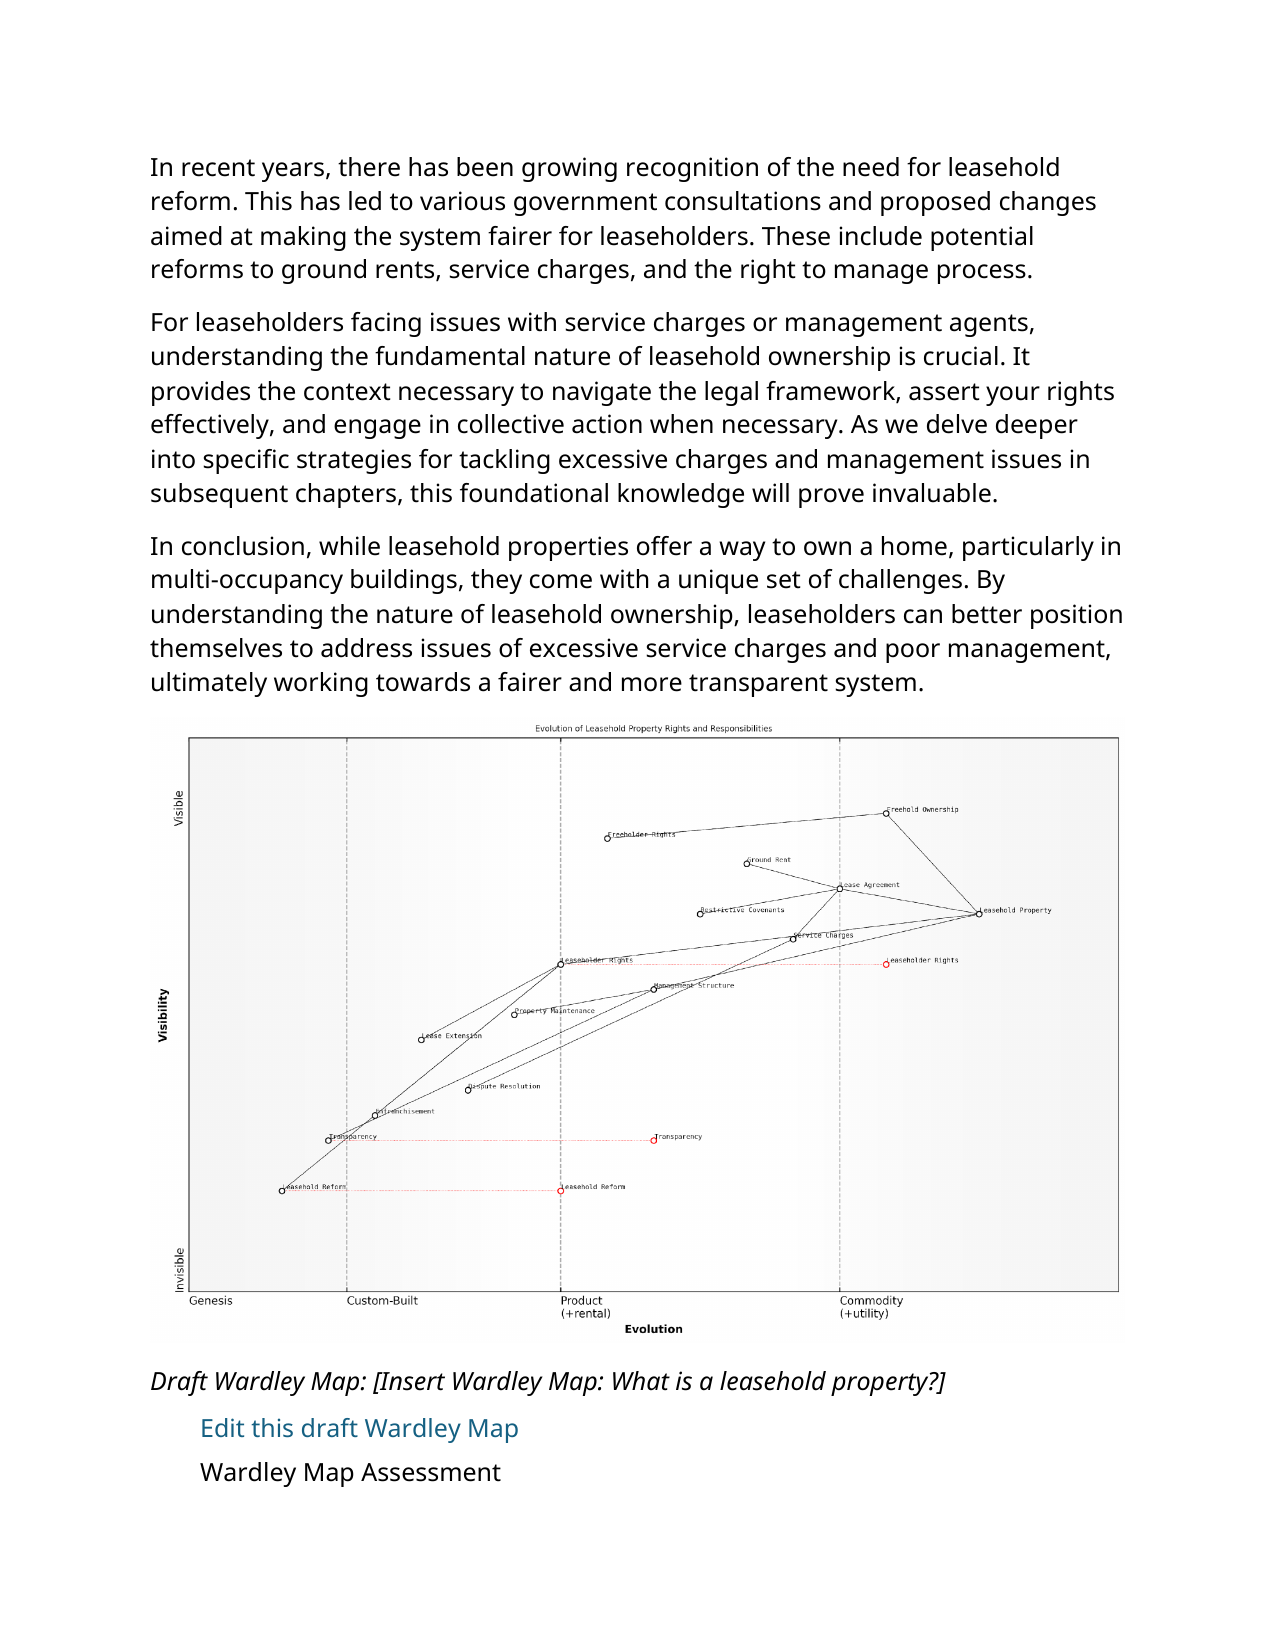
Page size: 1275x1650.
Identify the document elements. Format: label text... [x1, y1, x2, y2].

text In conclusion, while leasehold properties offer a way to own a home, particularly in multi-occupancy buildings, they come with a unique set of challenges. By understanding the nature of leasehold ownership, leaseholders can better position themselves to address issues of excessive service charges and poor management, ultimately working towards a fairer and more transparent system. [150, 528, 1125, 698]
picture [150, 717, 1125, 1343]
text For leaseholders facing issues with service charges or management agents, understanding the fundamental nature of leasehold ownership is crucial. It provides the context necessary to navigate the legal framework, assert your rights effectively, and engage in collective action when necessary. As we delve deeper into specific strategies for tackling excessive charges and management issues in subsequent chapters, this foundational knowledge will prove invaluable. [150, 305, 1125, 509]
text Edit this draft Wardley Map [200, 1410, 1075, 1444]
text Draft Wardley Map: [Insert Wardley Map: What is a leasehold property?] [150, 1364, 1125, 1398]
text Wardley Map Assessment [200, 1455, 1075, 1489]
text In recent years, there has been growing recognition of the need for leasehold reform. This has led to various government consultations and proposed changes aimed at making the system fairer for leaseholders. These include potential reforms to ground rents, service charges, and the right to manage process. [150, 150, 1125, 286]
